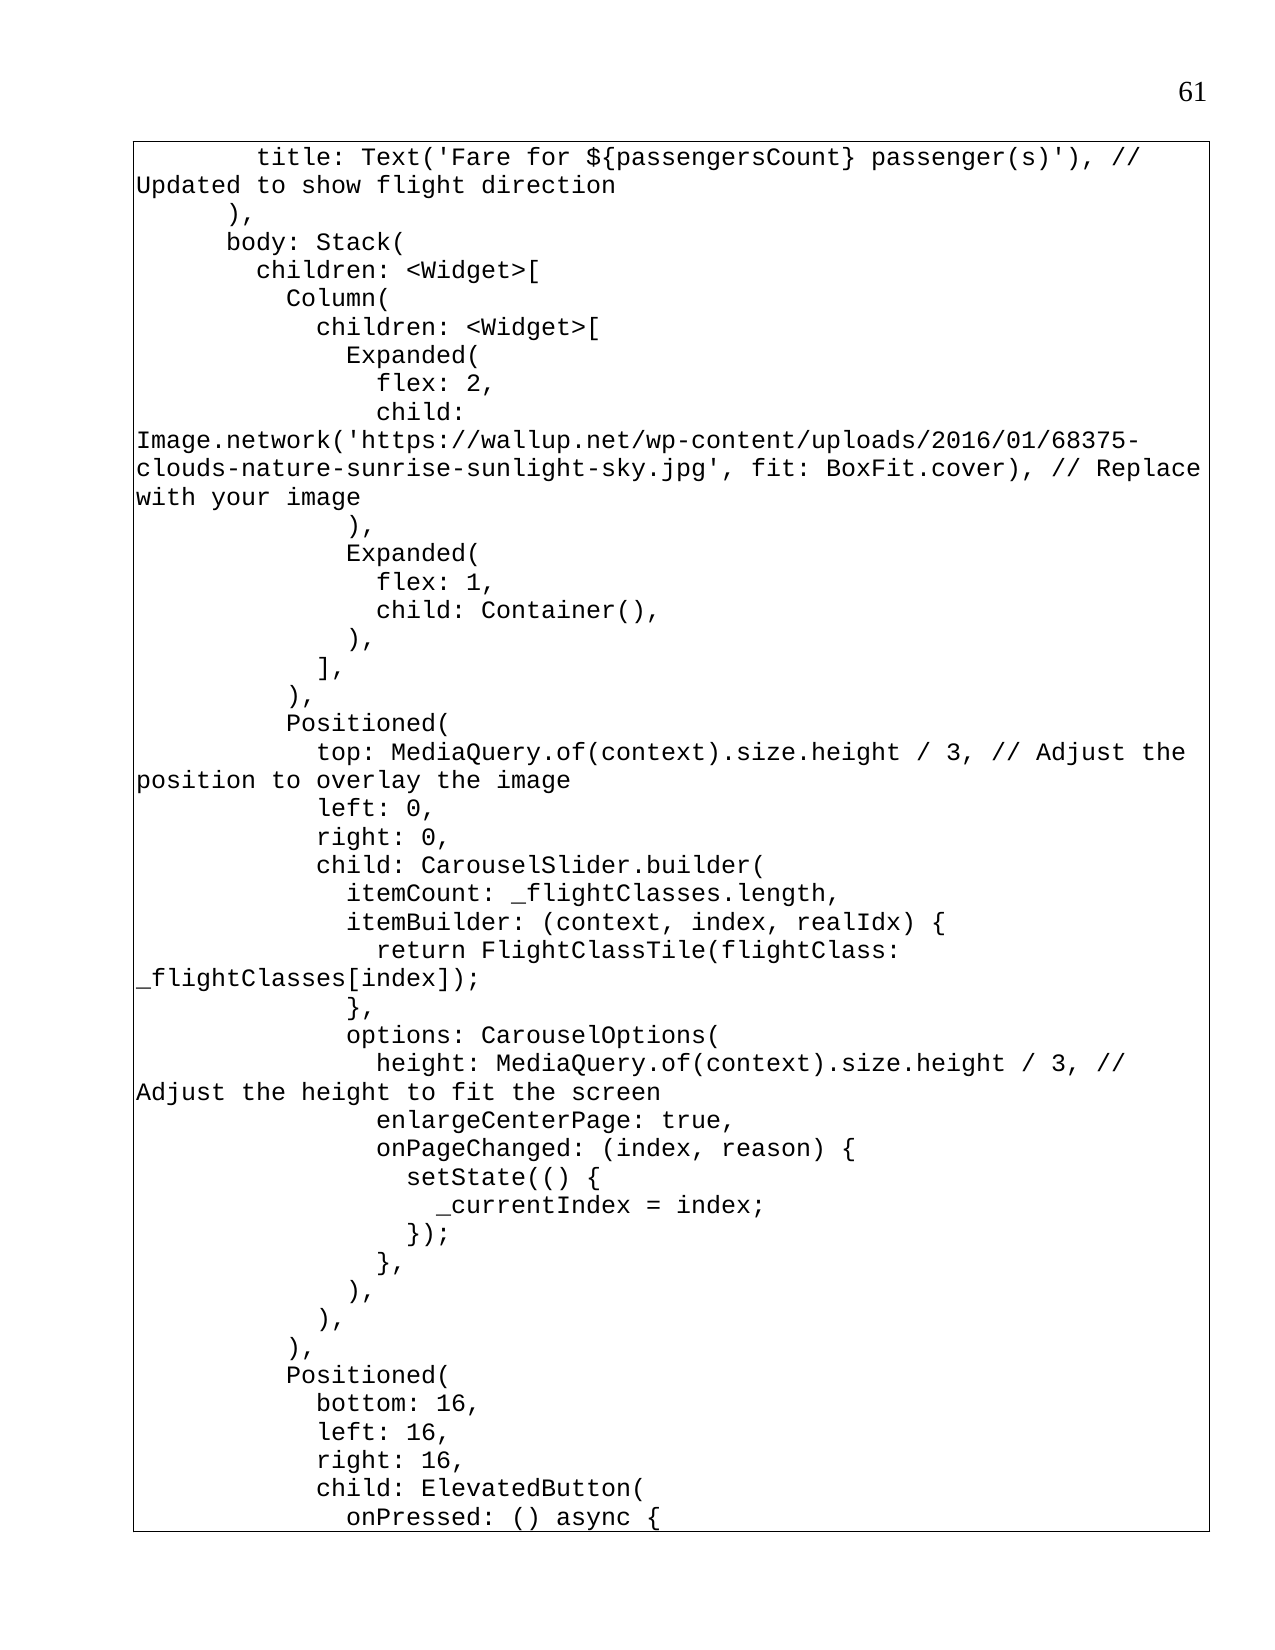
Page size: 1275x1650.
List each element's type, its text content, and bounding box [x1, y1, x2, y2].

text child: Container(), [134, 594, 1209, 623]
text Positioned( [134, 708, 1209, 736]
text _currentIndex = index; [134, 1189, 1209, 1218]
text onPressed: () async { [134, 1501, 1209, 1531]
text enlargeCenterPage: true, [134, 1104, 1209, 1133]
text ), [134, 509, 1209, 538]
text body: Stack( [134, 226, 1209, 254]
text title: Text('Fare for ${passengersCount} passenger(s)'), // Updated to show flight direction [134, 142, 1209, 198]
text Expanded( [134, 538, 1209, 566]
text height: MediaQuery.of(context).size.height / 3, // Adjust the height to fit the screen [134, 1048, 1209, 1104]
text options: CarouselOptions( [134, 1019, 1209, 1048]
text flex: 2, [134, 368, 1209, 396]
text }, [134, 991, 1209, 1019]
text return FlightClassTile(flightClass: _flightClasses[index]); [134, 934, 1209, 991]
text child: ElevatedButton( [134, 1473, 1209, 1501]
text ), [134, 1274, 1209, 1303]
text bottom: 16, [134, 1388, 1209, 1416]
text right: 16, [134, 1444, 1209, 1473]
text ), [134, 623, 1209, 651]
text }); [134, 1218, 1209, 1246]
text top: MediaQuery.of(context).size.height / 3, // Adjust the position to overlay the image [134, 736, 1209, 793]
text left: 0, [134, 793, 1209, 821]
text }, [134, 1246, 1209, 1274]
text Column( [134, 283, 1209, 311]
text ), [134, 198, 1209, 226]
text ), [134, 679, 1209, 708]
text setState(() { [134, 1161, 1209, 1189]
text flex: 1, [134, 566, 1209, 594]
text ], [134, 651, 1209, 679]
text onPageChanged: (index, reason) { [134, 1133, 1209, 1161]
text ), [134, 1331, 1209, 1359]
text left: 16, [134, 1416, 1209, 1444]
text children: <Widget>[ [134, 311, 1209, 339]
text right: 0, [134, 821, 1209, 849]
text child: CarouselSlider.builder( [134, 849, 1209, 878]
text itemCount: _flightClasses.length, [134, 878, 1209, 906]
text Expanded( [134, 339, 1209, 368]
text Positioned( [134, 1359, 1209, 1388]
text children: <Widget>[ [134, 254, 1209, 283]
text ), [134, 1303, 1209, 1331]
text itemBuilder: (context, index, realIdx) { [134, 906, 1209, 934]
text child: Image.network('https://wallup.net/wp-content/uploads/2016/01/68375-clouds-nature-sunrise-sunlight-sky.jpg', fit: BoxFit.cover), // Replace with your image [134, 396, 1209, 509]
